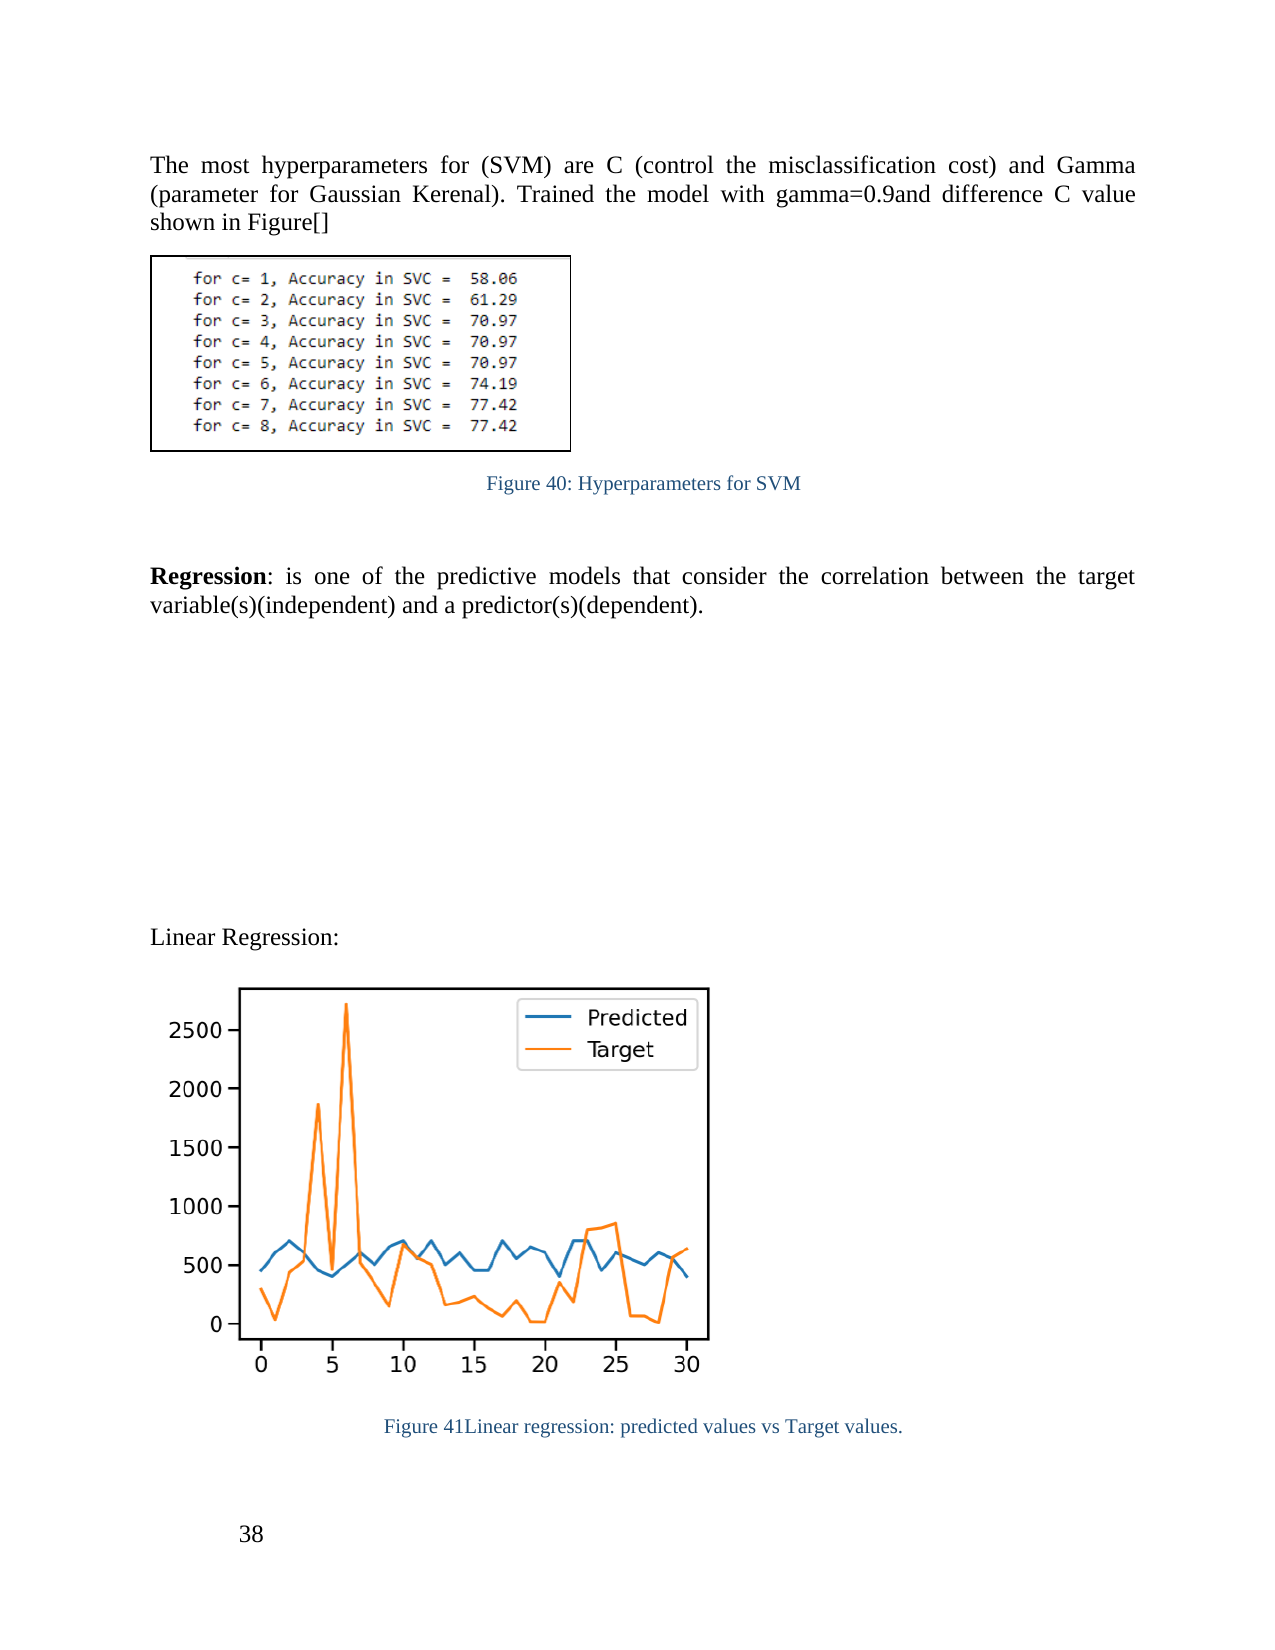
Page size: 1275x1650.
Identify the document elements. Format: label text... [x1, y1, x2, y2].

picture [152, 257, 570, 450]
text Figure 41Linear regression: predicted values vs Target values. [150, 1414, 1137, 1438]
picture [150, 969, 752, 1396]
text Linear Regression: [150, 922, 1137, 951]
text Figure 40: Hyperparameters for SVM [150, 471, 1137, 495]
text The most hyperparameters for (SVM) are C (control the misclassification cost) and Gamma (parameter for Gaussian Kerenal). Trained the model with gamma=0.9and difference C value shown in Figure[] [150, 150, 1137, 236]
text Regression: is one of the predictive models that consider the correlation between the target variable(s)(independent) and a predictor(s)(dependent). [150, 561, 1137, 618]
